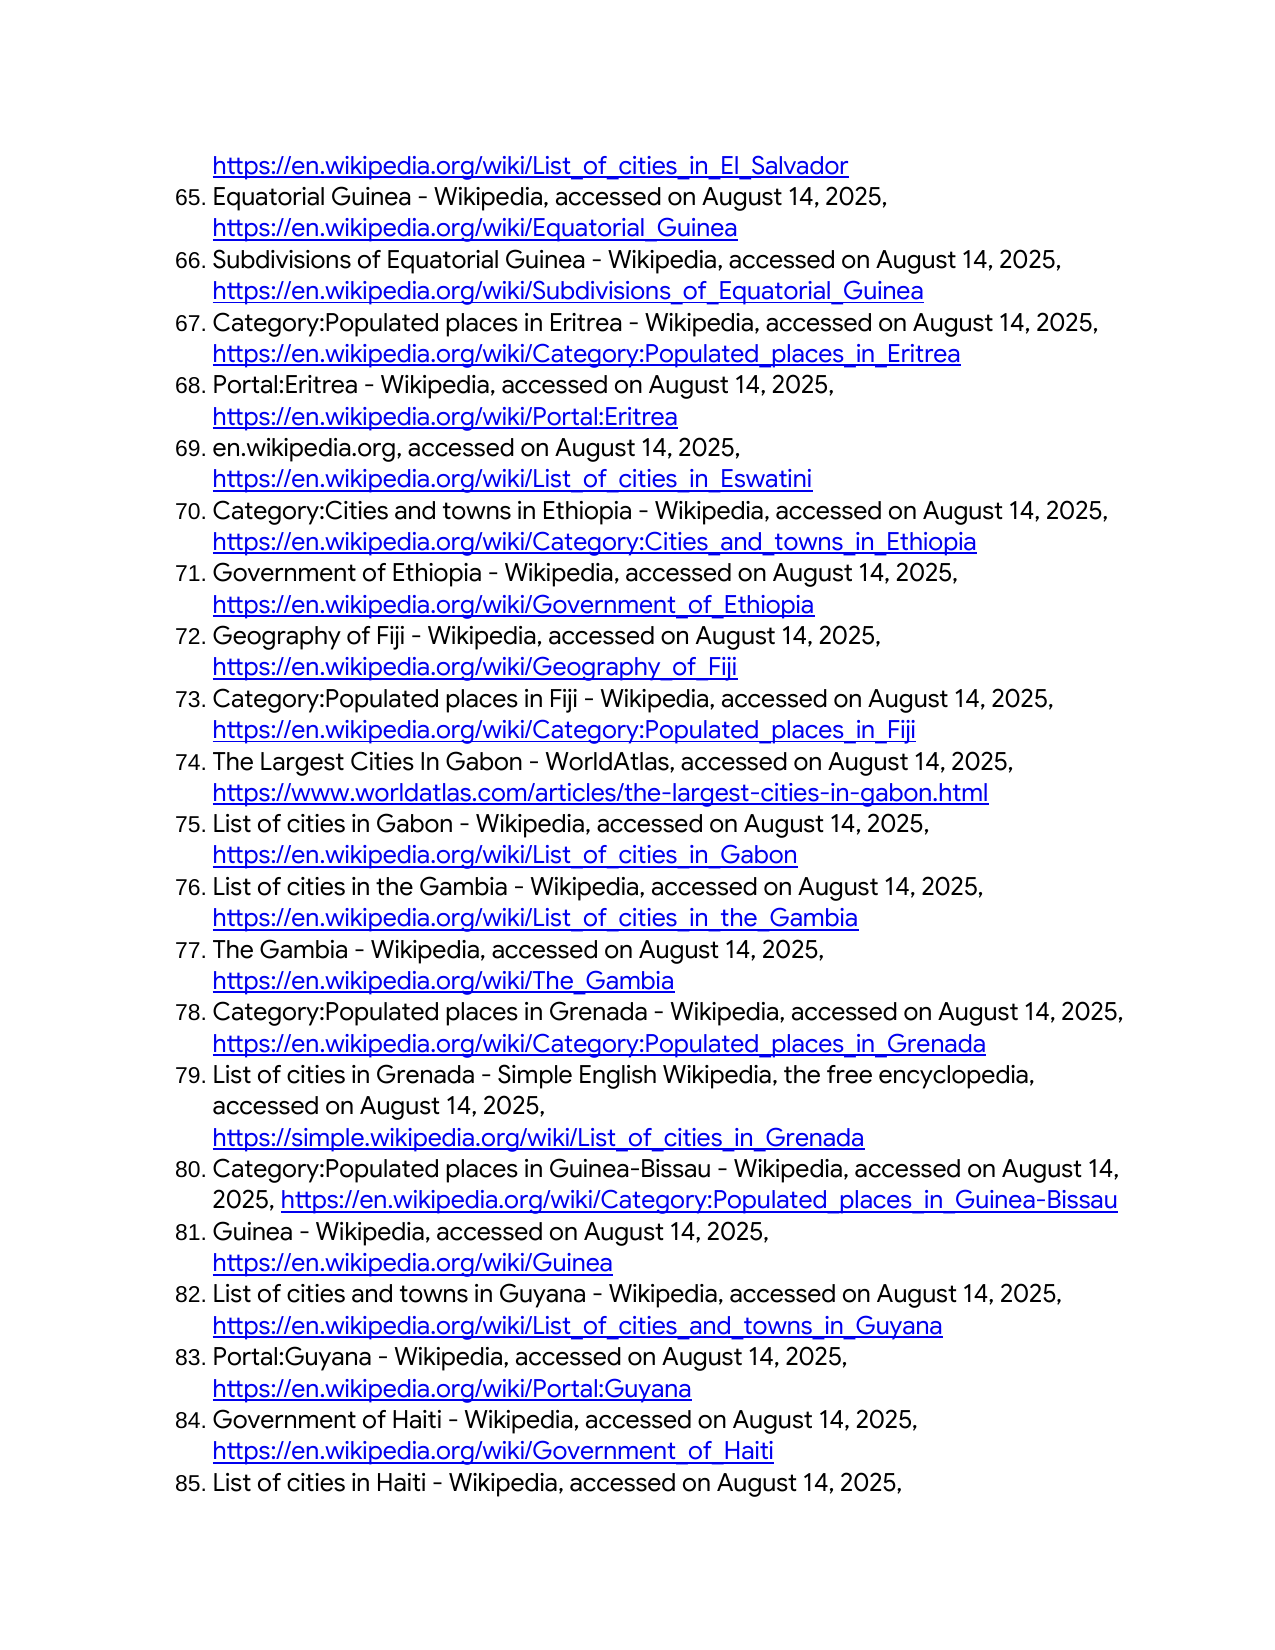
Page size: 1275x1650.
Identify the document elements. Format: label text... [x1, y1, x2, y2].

list Portal:Eritrea - Wikipedia, accessed on August 14, 2025, https://en.wikipedia.org/wiki/Portal:Eritrea [175, 369, 1125, 432]
list Geography of Fiji - Wikipedia, accessed on August 14, 2025, https://en.wikipedia.org/wiki/Geography_of_Fiji [175, 620, 1125, 683]
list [175, 1467, 1125, 1498]
list Equatorial Guinea - Wikipedia, accessed on August 14, 2025, https://en.wikipedia.org/wiki/Equatorial_Guinea [175, 181, 1125, 244]
list Guinea - Wikipedia, accessed on August 14, 2025, https://en.wikipedia.org/wiki/Guinea [175, 1216, 1125, 1279]
list Government of Ethiopia - Wikipedia, accessed on August 14, 2025, https://en.wikipedia.org/wiki/Government_of_Ethiopia [175, 558, 1125, 620]
list Category:Populated places in Eritrea - Wikipedia, accessed on August 14, 2025, https://en.wikipedia.org/wiki/Category:Populated_places_in_Eritrea [175, 307, 1125, 369]
list The Gambia - Wikipedia, accessed on August 14, 2025, https://en.wikipedia.org/wiki/The_Gambia [175, 934, 1125, 997]
list List of cities and towns in Guyana - Wikipedia, accessed on August 14, 2025, https://en.wikipedia.org/wiki/List_of_cities_and_towns_in_Guyana [175, 1279, 1125, 1341]
list en.wikipedia.org, accessed on August 14, 2025, https://en.wikipedia.org/wiki/List_of_cities_in_Eswatini [175, 432, 1125, 495]
list Category:Populated places in Fiji - Wikipedia, accessed on August 14, 2025, https://en.wikipedia.org/wiki/Category:Populated_places_in_Fiji [175, 683, 1125, 746]
list Subdivisions of Equatorial Guinea - Wikipedia, accessed on August 14, 2025, https://en.wikipedia.org/wiki/Subdivisions_of_Equatorial_Guinea [175, 244, 1125, 307]
list Category:Populated places in Grenada - Wikipedia, accessed on August 14, 2025, https://en.wikipedia.org/wiki/Category:Populated_places_in_Grenada [175, 997, 1125, 1059]
list List of cities in the Gambia - Wikipedia, accessed on August 14, 2025, https://en.wikipedia.org/wiki/List_of_cities_in_the_Gambia [175, 871, 1125, 934]
list Category:Populated places in Guinea-Bissau - Wikipedia, accessed on August 14, 2025, https://en.wikipedia.org/wiki/Category:Populated_places_in_Guinea-Bissau [175, 1153, 1125, 1216]
list Portal:Guyana - Wikipedia, accessed on August 14, 2025, https://en.wikipedia.org/wiki/Portal:Guyana [175, 1341, 1125, 1404]
list Category:Cities and towns in Ethiopia - Wikipedia, accessed on August 14, 2025, https://en.wikipedia.org/wiki/Category:Cities_and_towns_in_Ethiopia [175, 495, 1125, 558]
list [175, 150, 1125, 181]
list List of cities in Gabon - Wikipedia, accessed on August 14, 2025, https://en.wikipedia.org/wiki/List_of_cities_in_Gabon [175, 808, 1125, 871]
list Government of Haiti - Wikipedia, accessed on August 14, 2025, https://en.wikipedia.org/wiki/Government_of_Haiti [175, 1404, 1125, 1467]
list List of cities in Grenada - Simple English Wikipedia, the free encyclopedia, accessed on August 14, 2025, https://simple.wikipedia.org/wiki/List_of_cities_in_Grenada [175, 1059, 1125, 1153]
list The Largest Cities In Gabon - WorldAtlas, accessed on August 14, 2025, https://www.worldatlas.com/articles/the-largest-cities-in-gabon.html [175, 746, 1125, 808]
